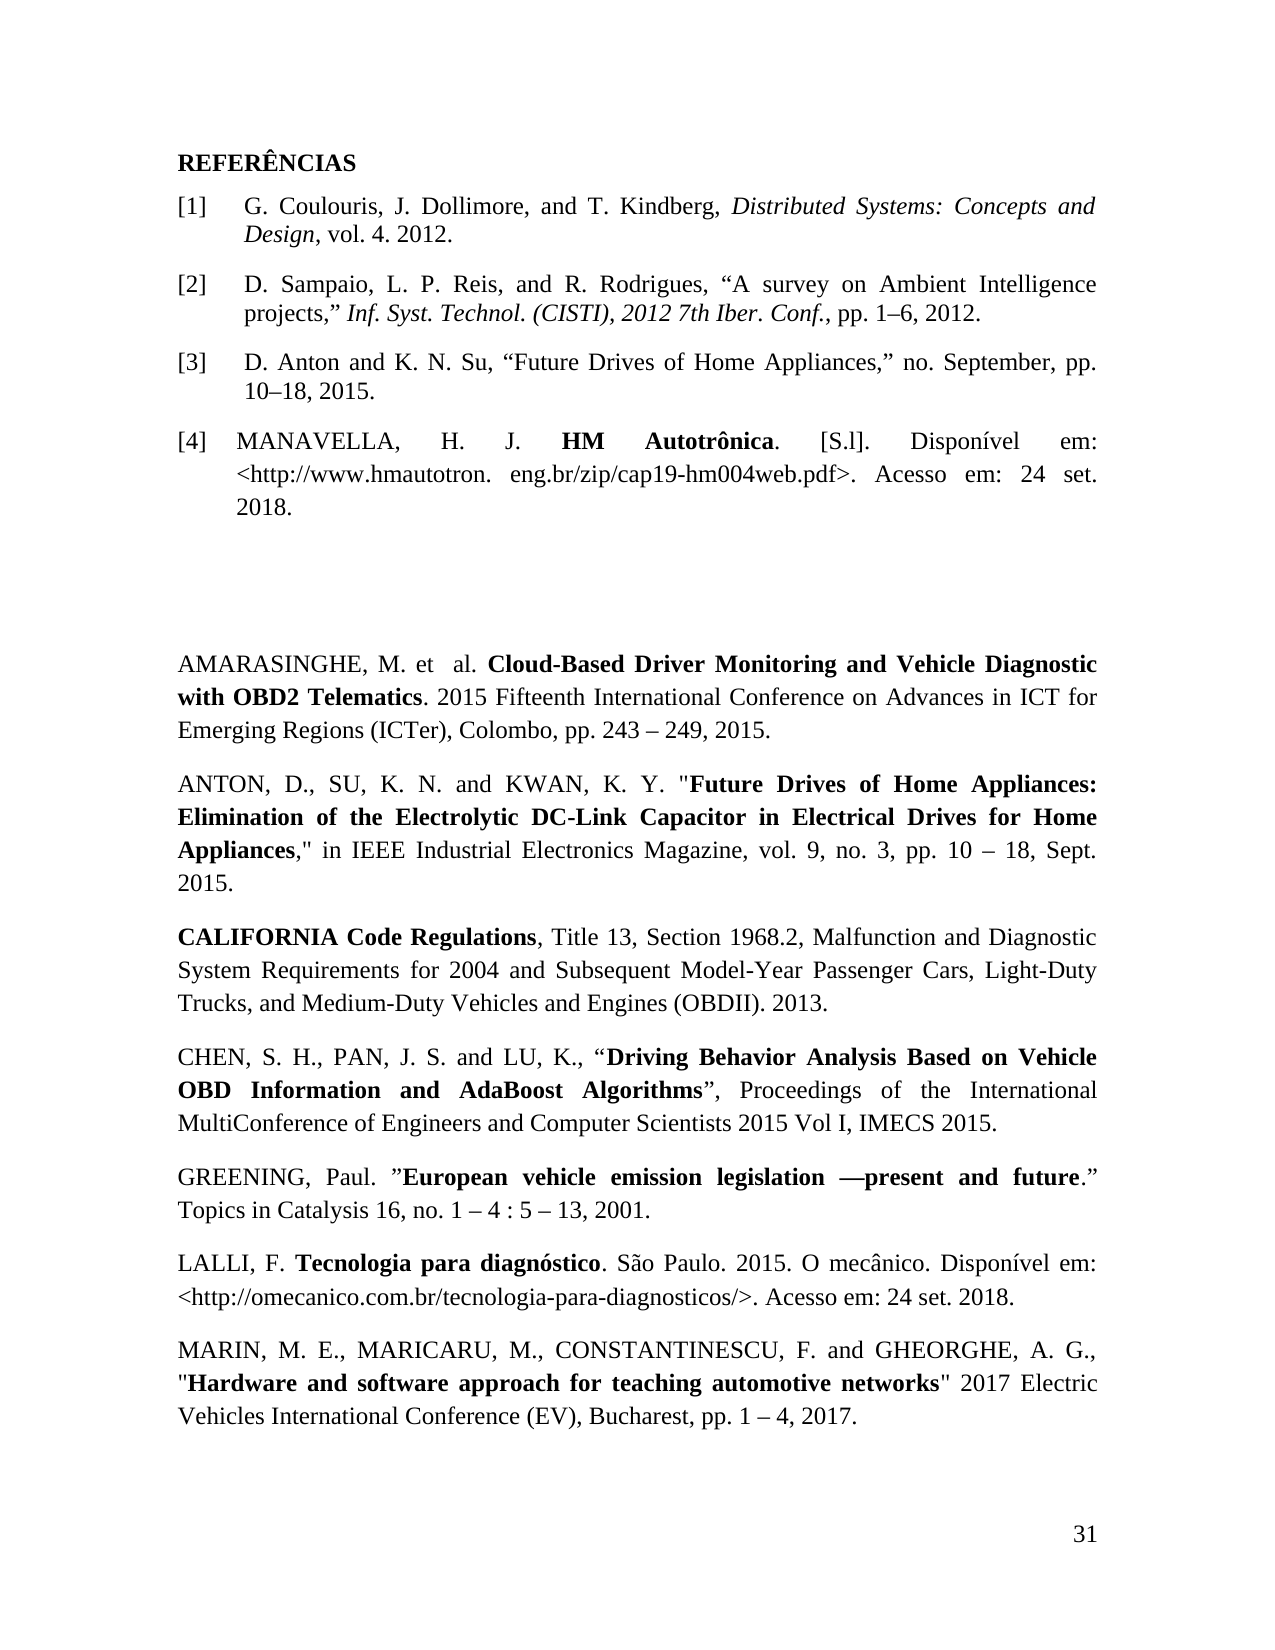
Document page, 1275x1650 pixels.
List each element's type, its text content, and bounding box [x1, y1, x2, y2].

text CALIFORNIA Code Regulations, Title 13, Section 1968.2, Malfunction and Diagnostic System Requirements for 2004 and Subsequent Model-Year Passenger Cars, Light-Duty Trucks, and Medium-Duty Vehicles and Engines (OBDII). 2013. [177, 922, 1098, 1017]
text [1] G. Coulouris, J. Dollimore, and T. Kindberg, Distributed Systems: Concepts and Design, vol. 4. 2012. [177, 191, 1098, 248]
text [2] D. Sampaio, L. P. Reis, and R. Rodrigues, “A survey on Ambient Intelligence projects,” Inf. Syst. Technol. (CISTI), 2012 7th Iber. Conf., pp. 1–6, 2012. [177, 269, 1098, 327]
text LALLI, F. Tecnologia para diagnóstico. São Paulo. 2015. O mecânico. Disponível em: <http://omecanico.com.br/tecnologia-para-diagnosticos/>. Acesso em: 24 set. 2018. [177, 1248, 1098, 1310]
text CHEN, S. H., PAN, J. S. and LU, K., “Driving Behavior Analysis Based on Vehicle OBD Information and AdaBoost Algorithms”, Proceedings of the International MultiConference of Engineers and Computer Scientists 2015 Vol I, IMECS 2015. [177, 1042, 1098, 1137]
text MARIN, M. E., MARICARU, M., CONSTANTINESCU, F. and GHEORGHE, A. G., "Hardware and software approach for teaching automotive networks" 2017 Electric Vehicles International Conference (EV), Bucharest, pp. 1 – 4, 2017. [177, 1335, 1098, 1430]
subtitle REFERÊNCIAS [177, 148, 1098, 176]
text [4] MANAVELLA, H. J. HM Autotrônica. [S.l]. Disponível em: <http://www.hmautotron. eng.br/zip/cap19-hm004web.pdf>. Acesso em: 24 set. 2018. [177, 426, 1098, 521]
text AMARASINGHE, M. et al. Cloud-Based Driver Monitoring and Vehicle Diagnostic with OBD2 Telematics. 2015 Fifteenth International Conference on Advances in ICT for Emerging Regions (ICTer), Colombo, pp. 243 – 249, 2015. [177, 649, 1098, 744]
text [3] D. Anton and K. N. Su, “Future Drives of Home Appliances,” no. September, pp. 10–18, 2015. [177, 347, 1098, 405]
text GREENING, Paul. ”European vehicle emission legislation —present and future.” Topics in Catalysis 16, no. 1 – 4 : 5 – 13, 2001. [177, 1162, 1098, 1223]
text ANTON, D., SU, K. N. and KWAN, K. Y. "Future Drives of Home Appliances: Elimination of the Electrolytic DC-Link Capacitor in Electrical Drives for Home Appliances," in IEEE Industrial Electronics Magazine, vol. 9, no. 3, pp. 10 – 18, Sept. 2015. [177, 769, 1098, 897]
